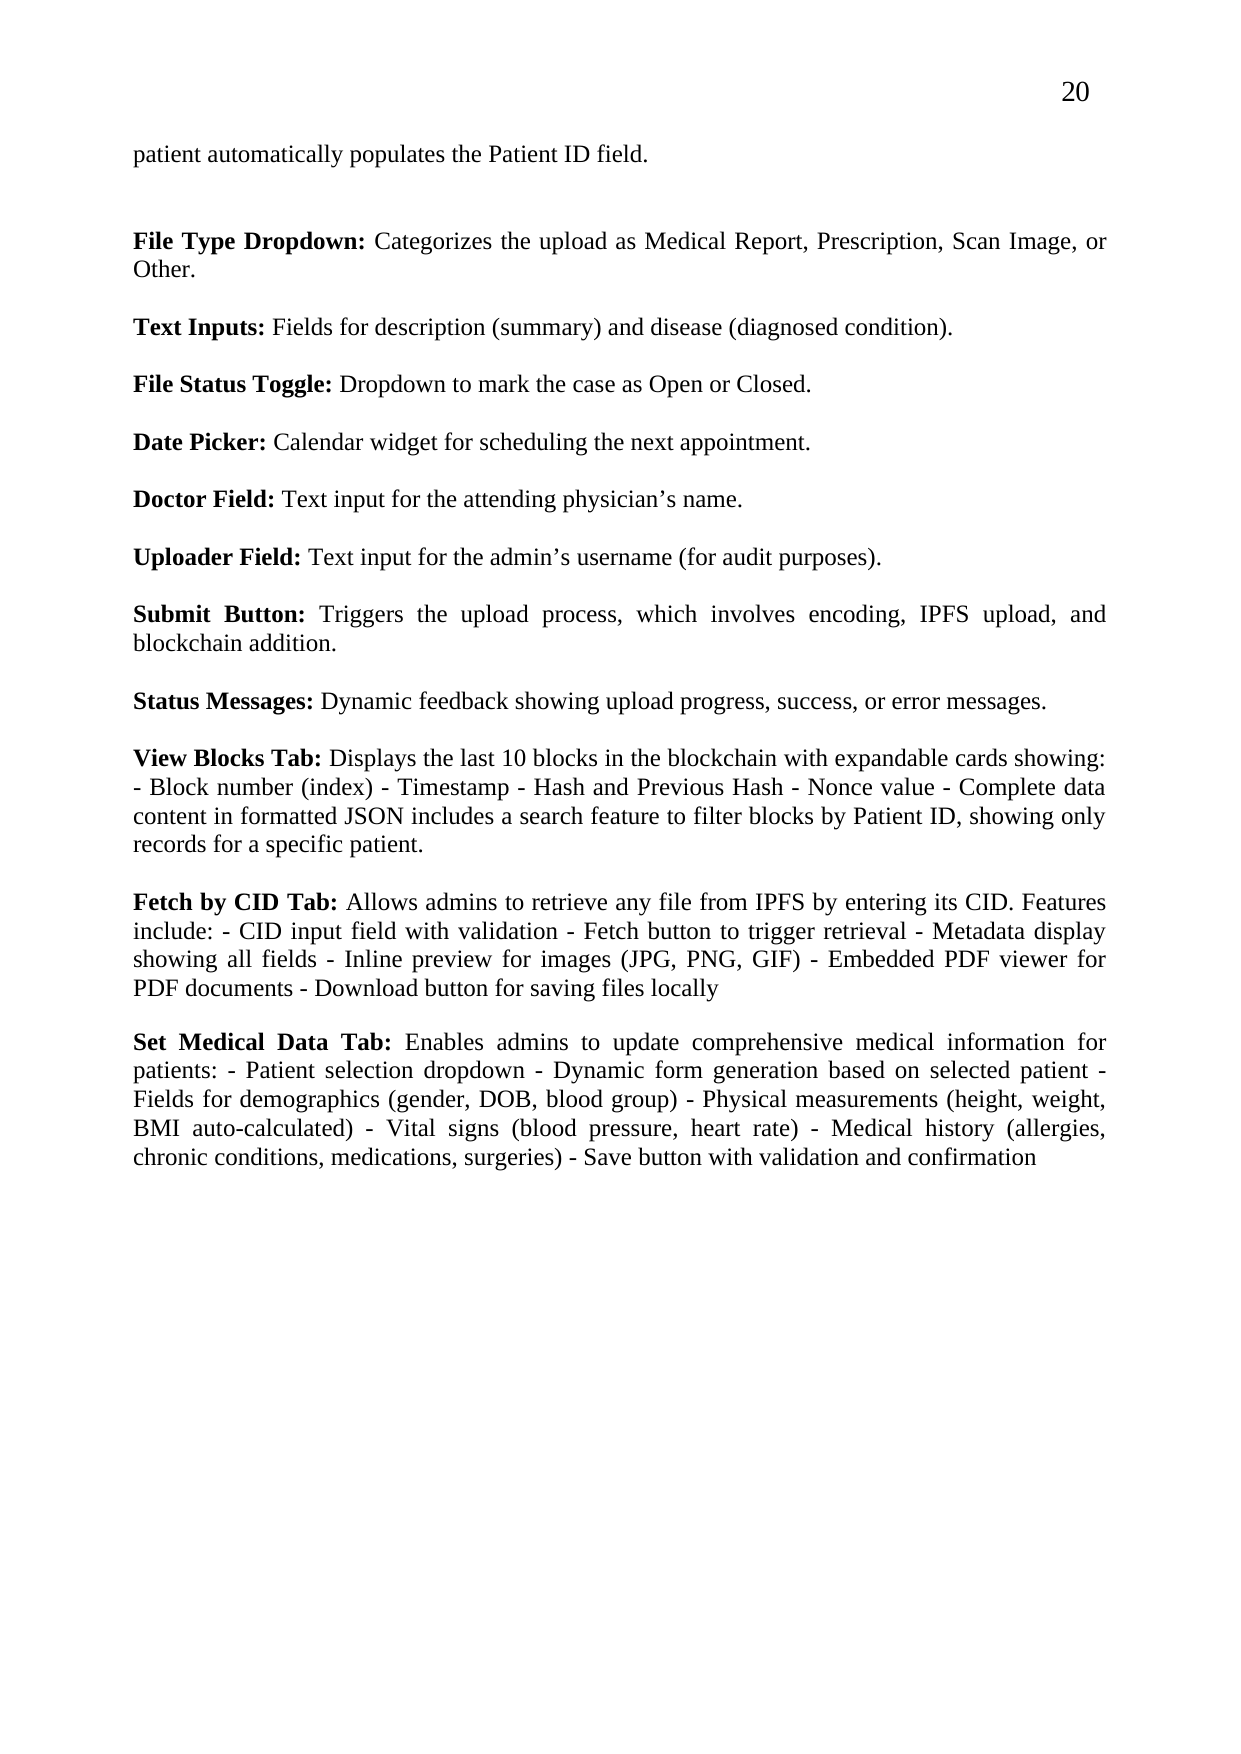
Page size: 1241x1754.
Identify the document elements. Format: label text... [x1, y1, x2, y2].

text Text Inputs: Fields for description (summary) and disease (diagnosed condition). [133, 312, 1107, 341]
text Date Picker: Calendar widget for scheduling the next appointment. [133, 427, 1107, 456]
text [133, 139, 1107, 168]
text Doctor Field: Text input for the attending physician’s name. [133, 484, 1107, 513]
text File Status Toggle: Dropdown to mark the case as Open or Closed. [133, 369, 1107, 398]
text Status Messages: Dynamic feedback showing upload progress, success, or error messages. [133, 686, 1107, 714]
text Submit Button: Triggers the upload process, which involves encoding, IPFS upload, and blockchain addition. [133, 599, 1107, 657]
text Fetch by CID Tab: Allows admins to retrieve any file from IPFS by entering its CID. Features include: - CID input field with validation - Fetch button to trigger retrieval - Metadata display showing all fields - Inline preview for images (JPG, PNG, GIF) - Embedded PDF viewer for PDF documents - Download button for saving files locally [133, 887, 1107, 1002]
text Set Medical Data Tab: Enables admins to update comprehensive medical information for patients: - Patient selection dropdown - Dynamic form generation based on selected patient - Fields for demographics (gender, DOB, blood group) - Physical measurements (height, weight, BMI auto-calculated) - Vital signs (blood pressure, heart rate) - Medical history (allergies, chronic conditions, medications, surgeries) - Save button with validation and confirmation [133, 1027, 1107, 1170]
text Uploader Field: Text input for the admin’s username (for audit purposes). [133, 542, 1107, 571]
text View Blocks Tab: Displays the last 10 blocks in the blockchain with expandable cards showing: - Block number (index) - Timestamp - Hash and Previous Hash - Nonce value - Complete data content in formatted JSON includes a search feature to filter blocks by Patient ID, showing only records for a specific patient. [133, 743, 1107, 858]
text File Type Dropdown: Categorizes the upload as Medical Report, Prescription, Scan Image, or Other. [133, 226, 1107, 283]
